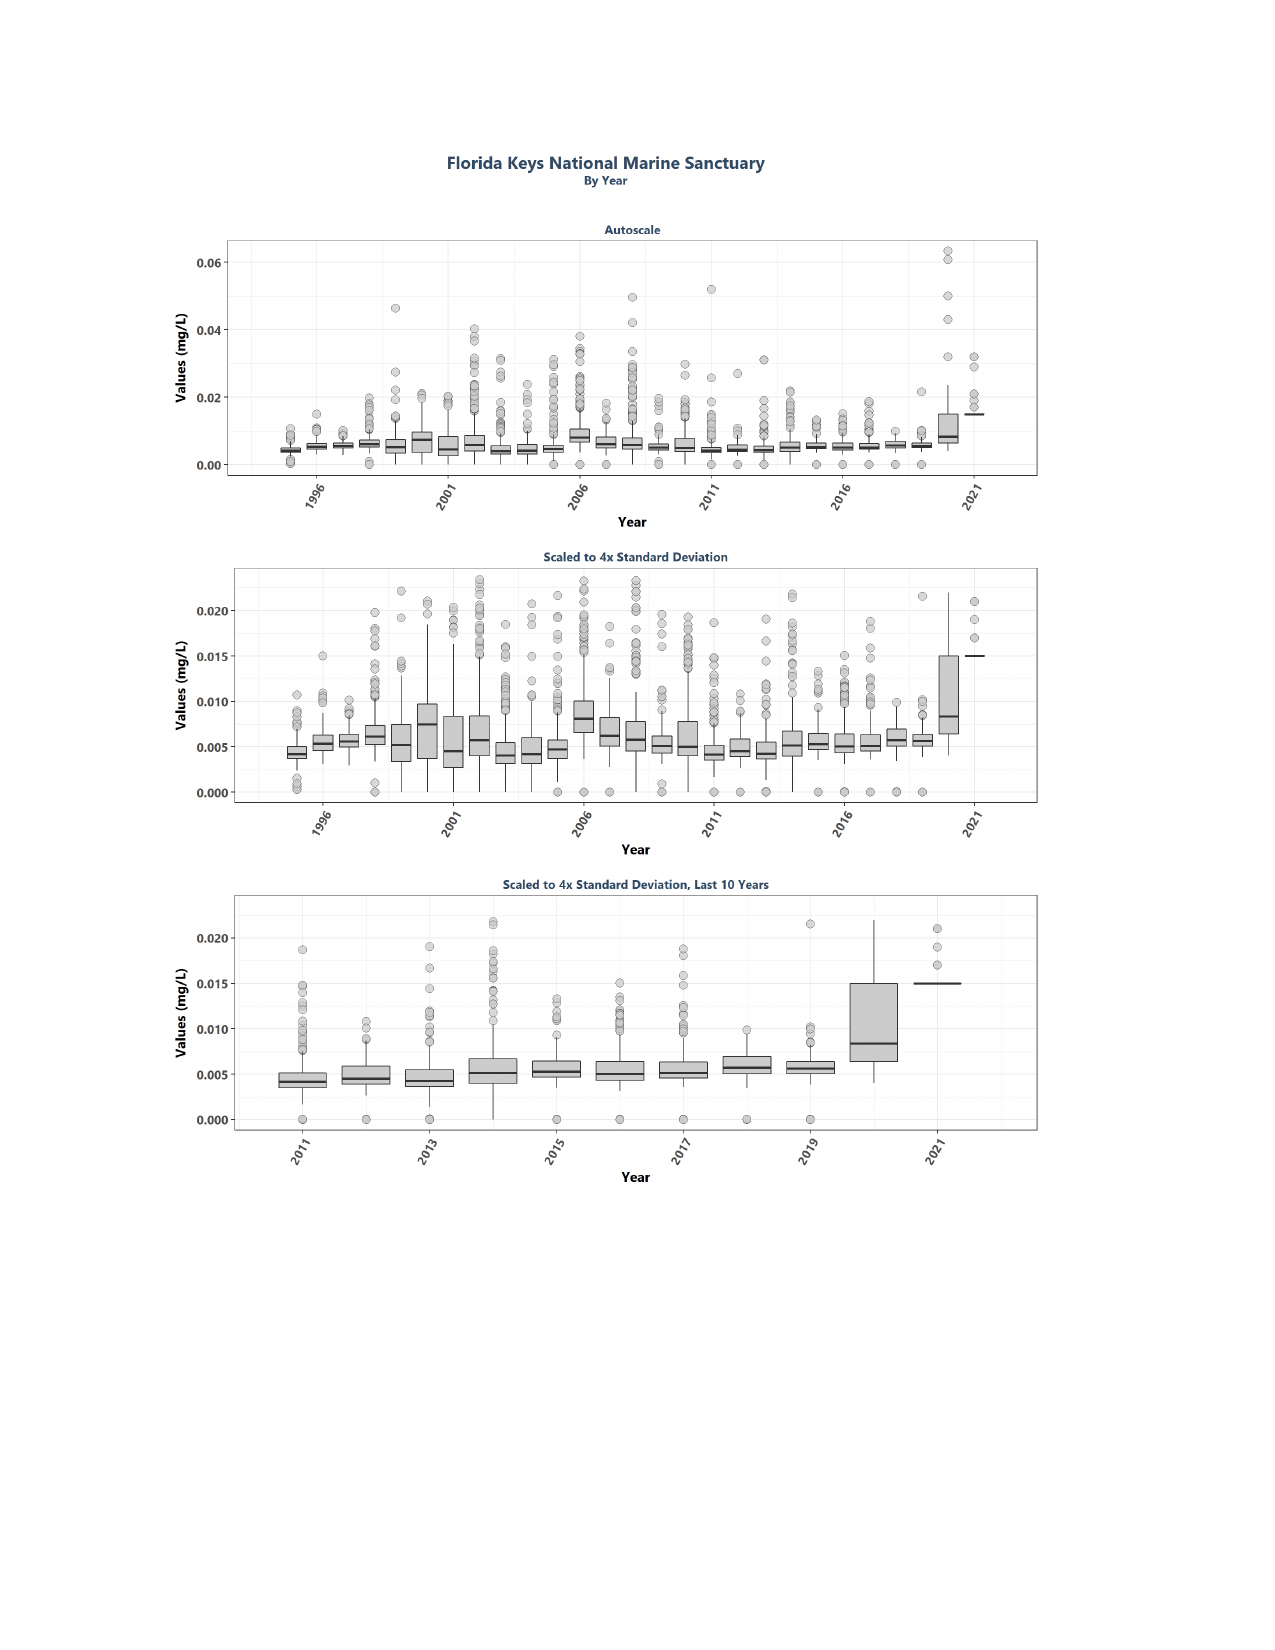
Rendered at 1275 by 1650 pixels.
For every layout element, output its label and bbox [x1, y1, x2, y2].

picture [168, 150, 1044, 1200]
